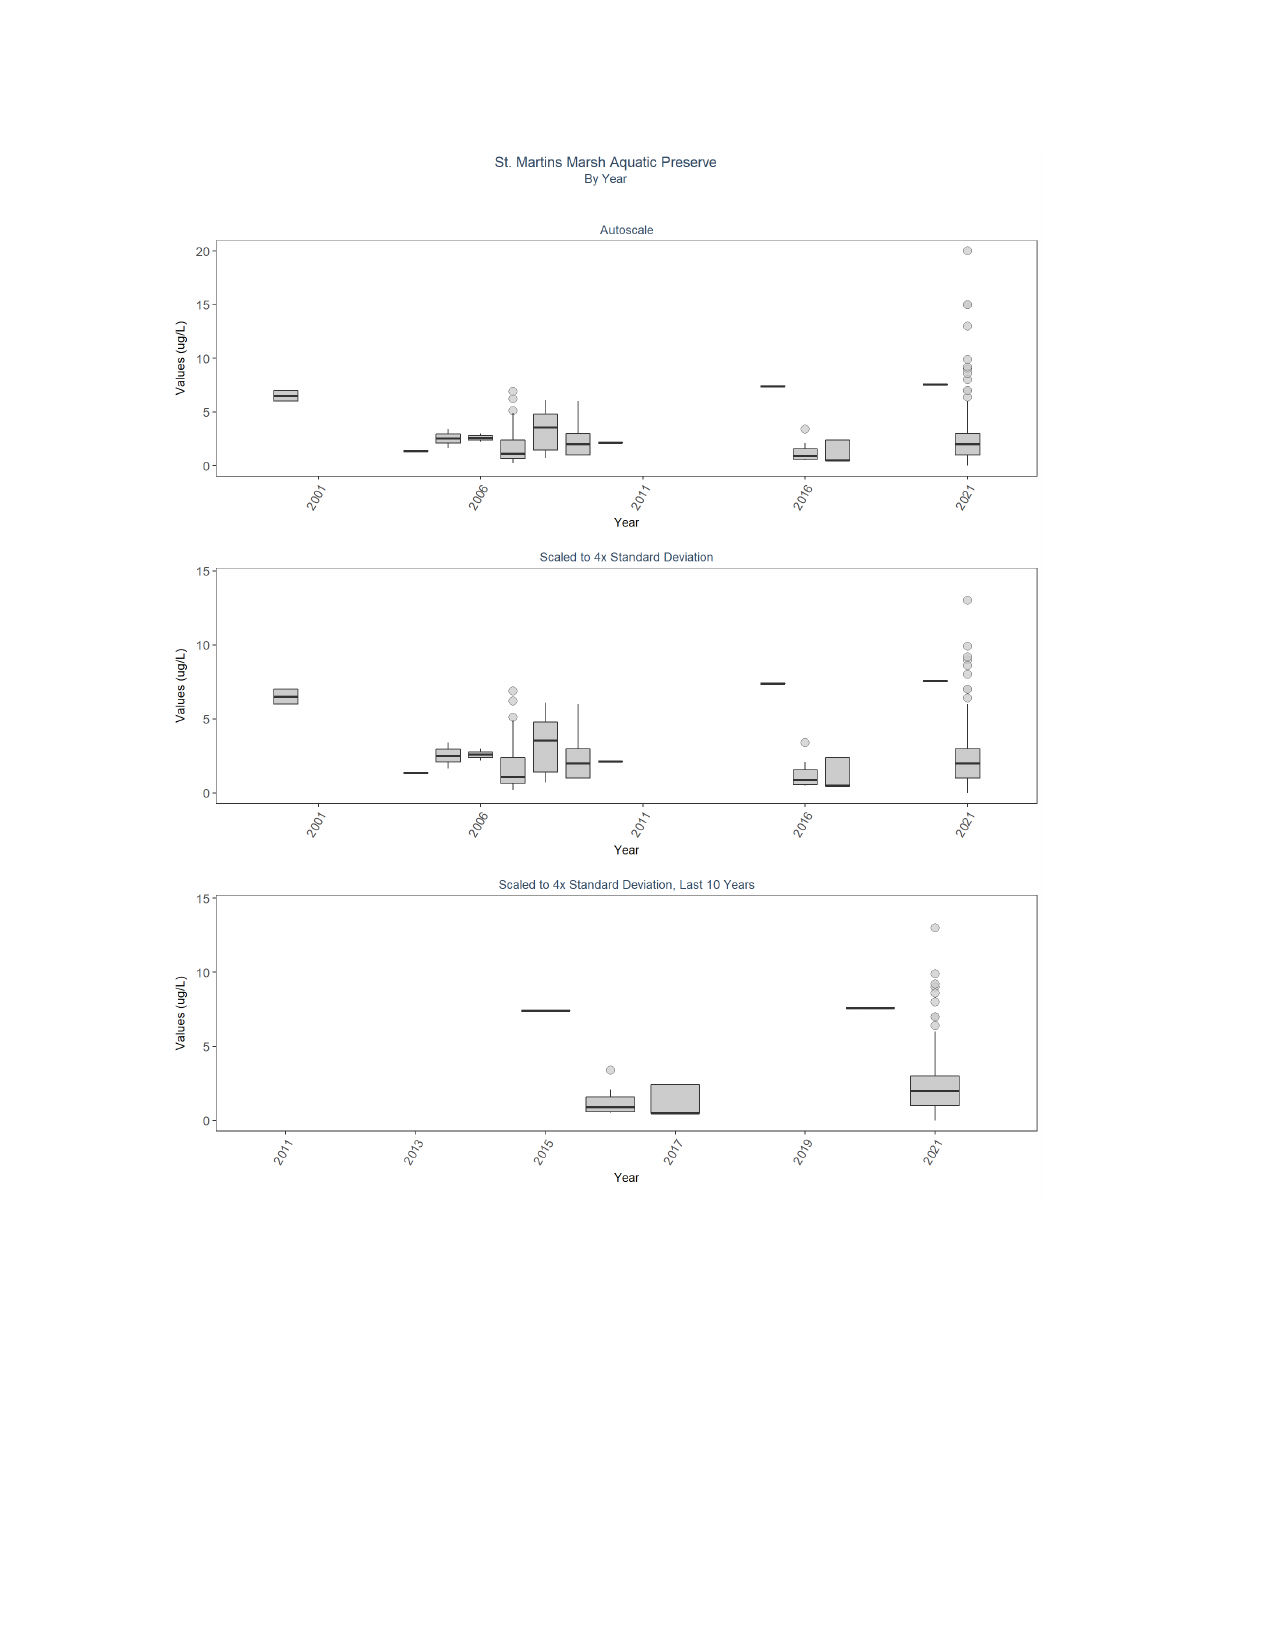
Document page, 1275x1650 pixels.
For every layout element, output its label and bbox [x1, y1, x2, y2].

picture [168, 150, 1044, 1200]
